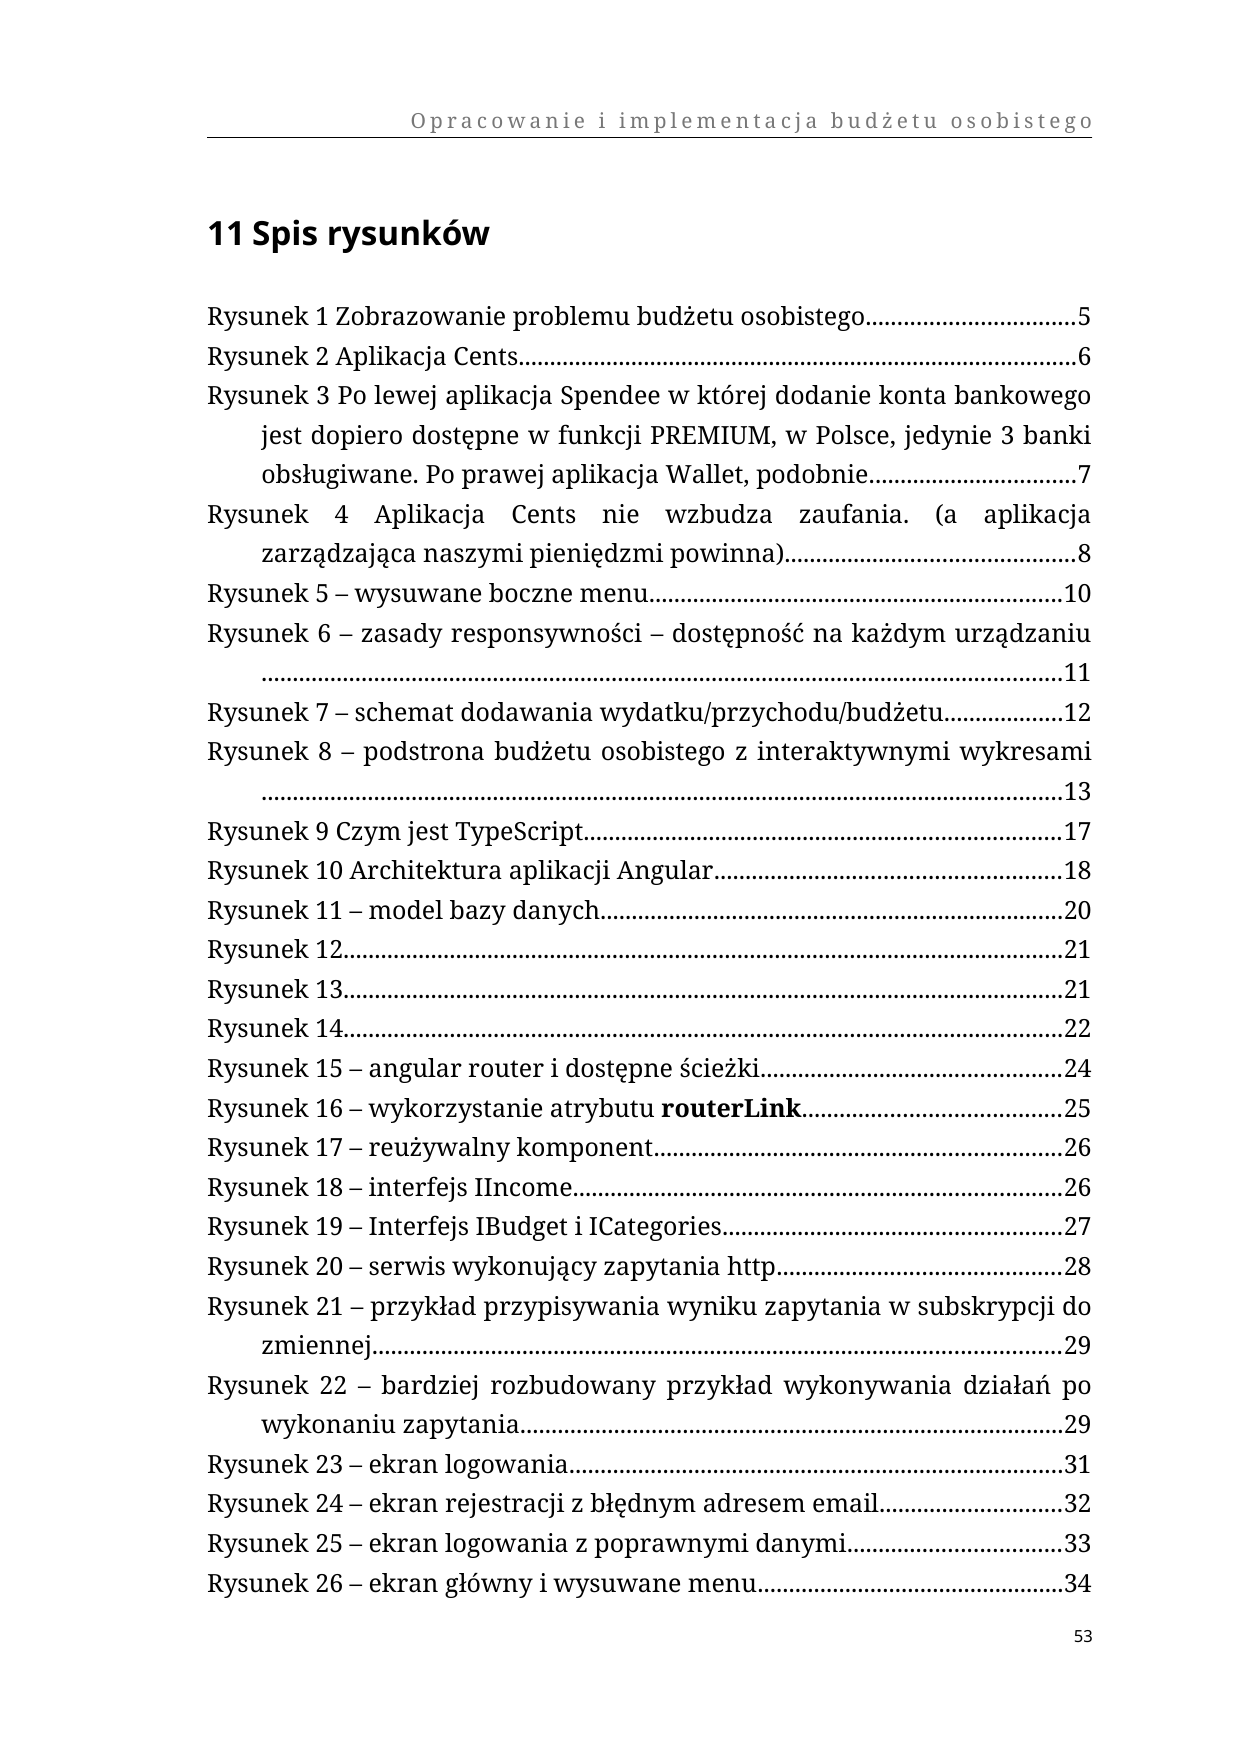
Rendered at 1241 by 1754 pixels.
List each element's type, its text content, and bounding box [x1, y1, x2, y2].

text Rysunek 15 – angular router i dostępne ścieżki 24 [207, 1045, 1092, 1085]
text Rysunek 9 Czym jest TypeScript 17 [207, 808, 1092, 847]
text Rysunek 12 21 [207, 926, 1092, 966]
text Rysunek 22 – bardziej rozbudowany przykład wykonywania działań po wykonaniu zapytania 29 [207, 1362, 1092, 1441]
text Rysunek 20 – serwis wykonujący zapytania http 28 [207, 1243, 1092, 1283]
text Rysunek 14 22 [207, 1006, 1092, 1045]
text Rysunek 26 – ekran główny i wysuwane menu 34 [207, 1560, 1092, 1599]
text Rysunek 7 – schemat dodawania wydatku/przychodu/budżetu 12 [207, 689, 1092, 728]
text Rysunek 3 Po lewej aplikacja Spendee w której dodanie konta bankowego jest dopiero dostępne w funkcji PREMIUM, w Polsce, jedynie 3 banki obsługiwane. Po prawej aplikacja Wallet, podobnie. 7 [207, 372, 1092, 491]
text Rysunek 19 – Interfejs IBudget i ICategories 27 [207, 1203, 1092, 1243]
text Rysunek 5 – wysuwane boczne menu 10 [207, 570, 1092, 610]
text Rysunek 16 – wykorzystanie atrybutu routerLink 25 [207, 1085, 1092, 1124]
text Rysunek 8 – podstrona budżetu osobistego z interaktywnymi wykresami 13 [207, 728, 1092, 808]
subtitle Spis rysunków [207, 210, 1092, 256]
text Rysunek 1 Zobrazowanie problemu budżetu osobistego 5 [207, 293, 1092, 333]
text Rysunek 23 – ekran logowania 31 [207, 1441, 1092, 1481]
text Rysunek 2 Aplikacja Cents 6 [207, 333, 1092, 372]
text Rysunek 11 – model bazy danych 20 [207, 887, 1092, 926]
text Rysunek 10 Architektura aplikacji Angular 18 [207, 847, 1092, 887]
text Rysunek 13 21 [207, 966, 1092, 1006]
text Rysunek 4 Aplikacja Cents nie wzbudza zaufania. (a aplikacja zarządzająca naszymi pieniędzmi powinna) 8 [207, 491, 1092, 570]
text Rysunek 21 – przykład przypisywania wyniku zapytania w subskrypcji do zmiennej 29 [207, 1283, 1092, 1362]
text Rysunek 24 – ekran rejestracji z błędnym adresem email 32 [207, 1481, 1092, 1520]
text Rysunek 6 – zasady responsywności – dostępność na każdym urządzaniu 11 [207, 610, 1092, 689]
text Rysunek 25 – ekran logowania z poprawnymi danymi 33 [207, 1520, 1092, 1560]
text Rysunek 18 – interfejs IIncome 26 [207, 1164, 1092, 1203]
text Rysunek 17 – reużywalny komponent 26 [207, 1124, 1092, 1164]
